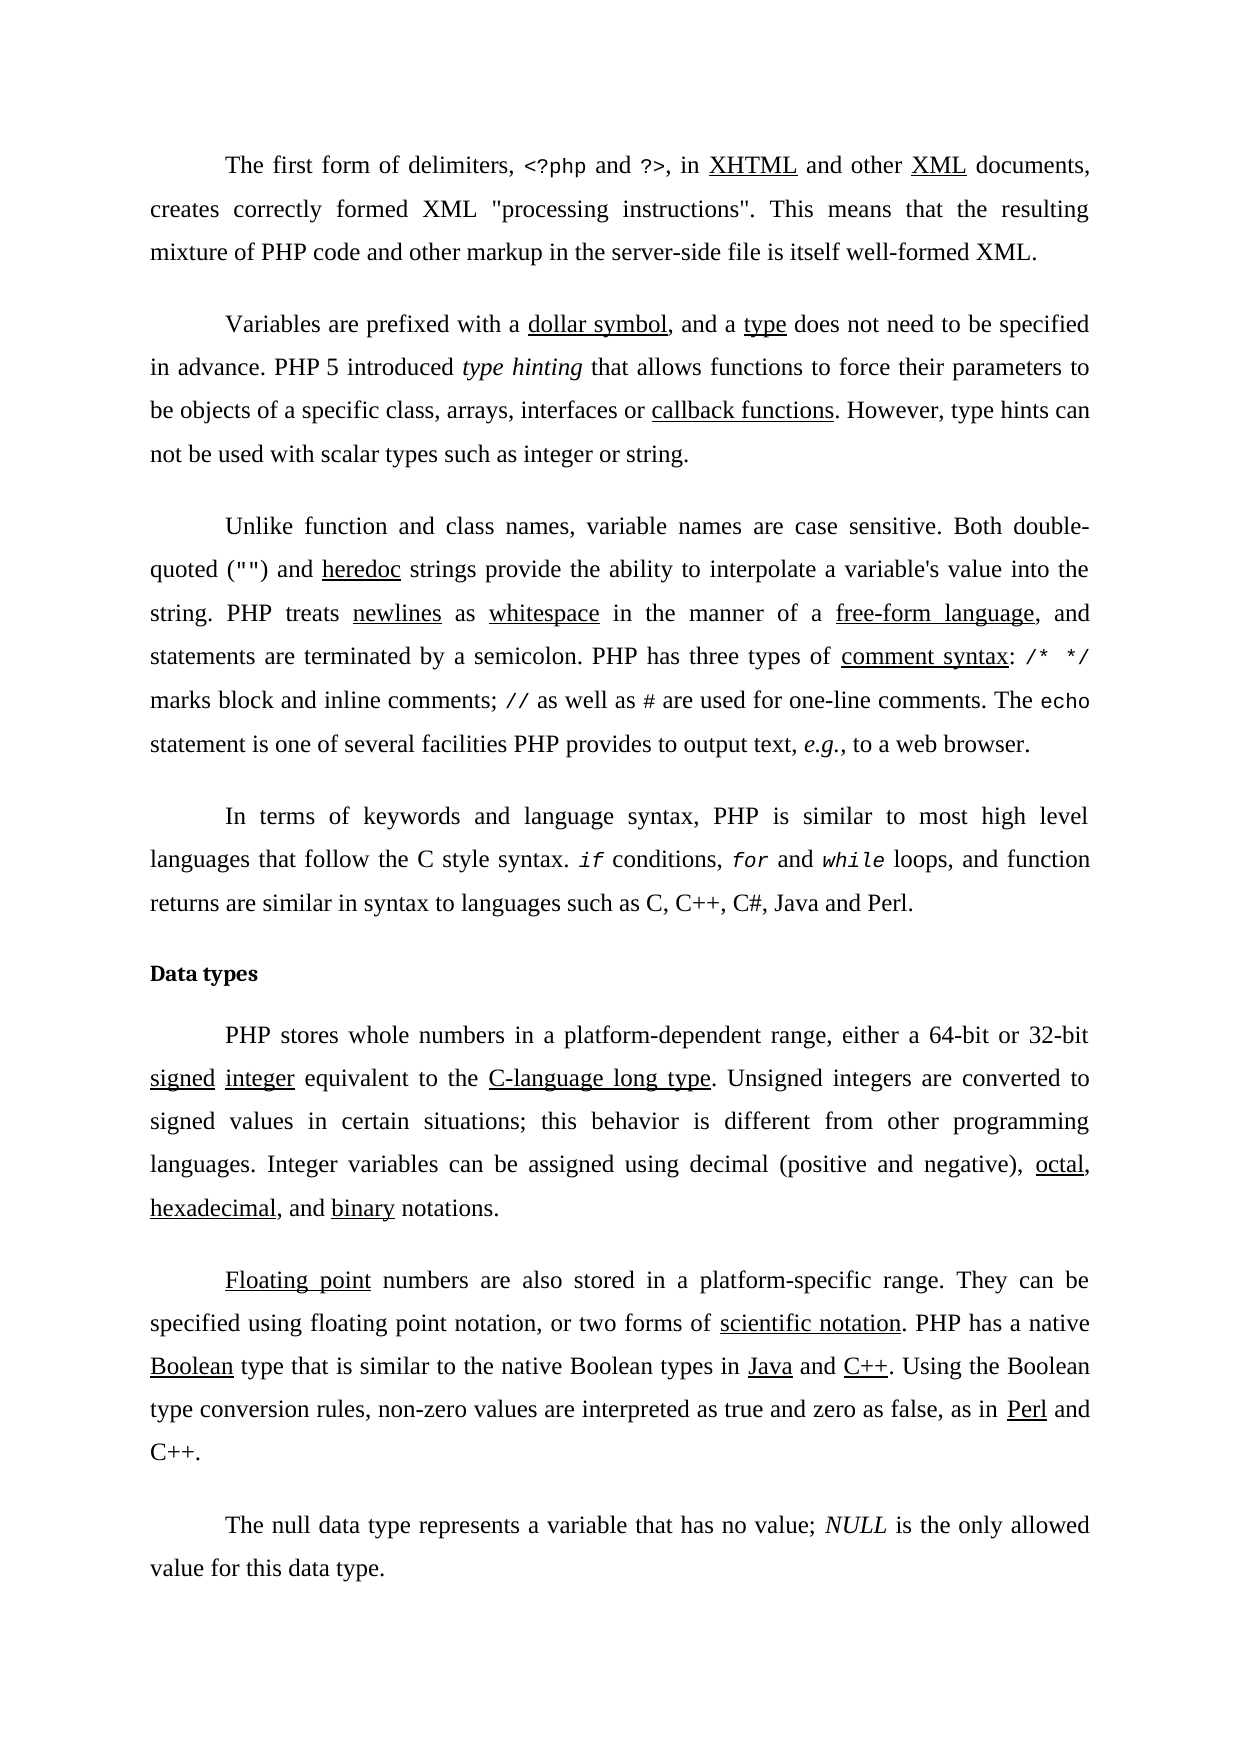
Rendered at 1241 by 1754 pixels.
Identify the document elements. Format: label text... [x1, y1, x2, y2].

subtitle Data types [150, 961, 1090, 987]
text Variables are prefixed with a dollar symbol, and a type does not need to be specified in advance. PHP 5 introduced type hinting that allows functions to force their parameters to be objects of a specific class, arrays, interfaces or callback functions. However, type hints can not be used with scalar types such as integer or string. [150, 309, 1090, 467]
text The null data type represents a variable that has no value; NULL is the only allowed value for this data type. [150, 1510, 1090, 1582]
text In terms of keywords and language syntax, PHP is similar to most high level languages that follow the C style syntax. if conditions, for and while loops, and function returns are similar in syntax to languages such as C, C++, C#, Java and Perl. [150, 801, 1090, 917]
text PHP stores whole numbers in a platform-dependent range, either a 64-bit or 32-bit signed integer equivalent to the C-language long type. Unsigned integers are converted to signed values in certain situations; this behavior is different from other programming languages. Integer variables can be assigned using decimal (positive and negative), octal, hexadecimal, and binary notations. [150, 1020, 1090, 1221]
text Floating point numbers are also stored in a platform-specific range. They can be specified using floating point notation, or two forms of scientific notation. PHP has a native Boolean type that is similar to the native Boolean types in Java and C++. Using the Boolean type conversion rules, non-zero values are interpreted as true and zero as false, as in Perl and C++. [150, 1265, 1090, 1466]
text The first form of delimiters, <?php and ?>, in XHTML and other XML documents, creates correctly formed XML "processing instructions". This means that the resulting mixture of PHP code and other markup in the server-side file is itself well-formed XML. [150, 150, 1090, 266]
text Unlike function and class names, variable names are case sensitive. Both double-quoted ("") and heredoc strings provide the ability to interpolate a variable's value into the string. PHP treats newlines as whitespace in the manner of a free-form language, and statements are terminated by a semicolon. PHP has three types of comment syntax: /* */ marks block and inline comments; // as well as # are used for one-line comments. The echo statement is one of several facilities PHP provides to output text, e.g., to a web browser. [150, 511, 1090, 758]
